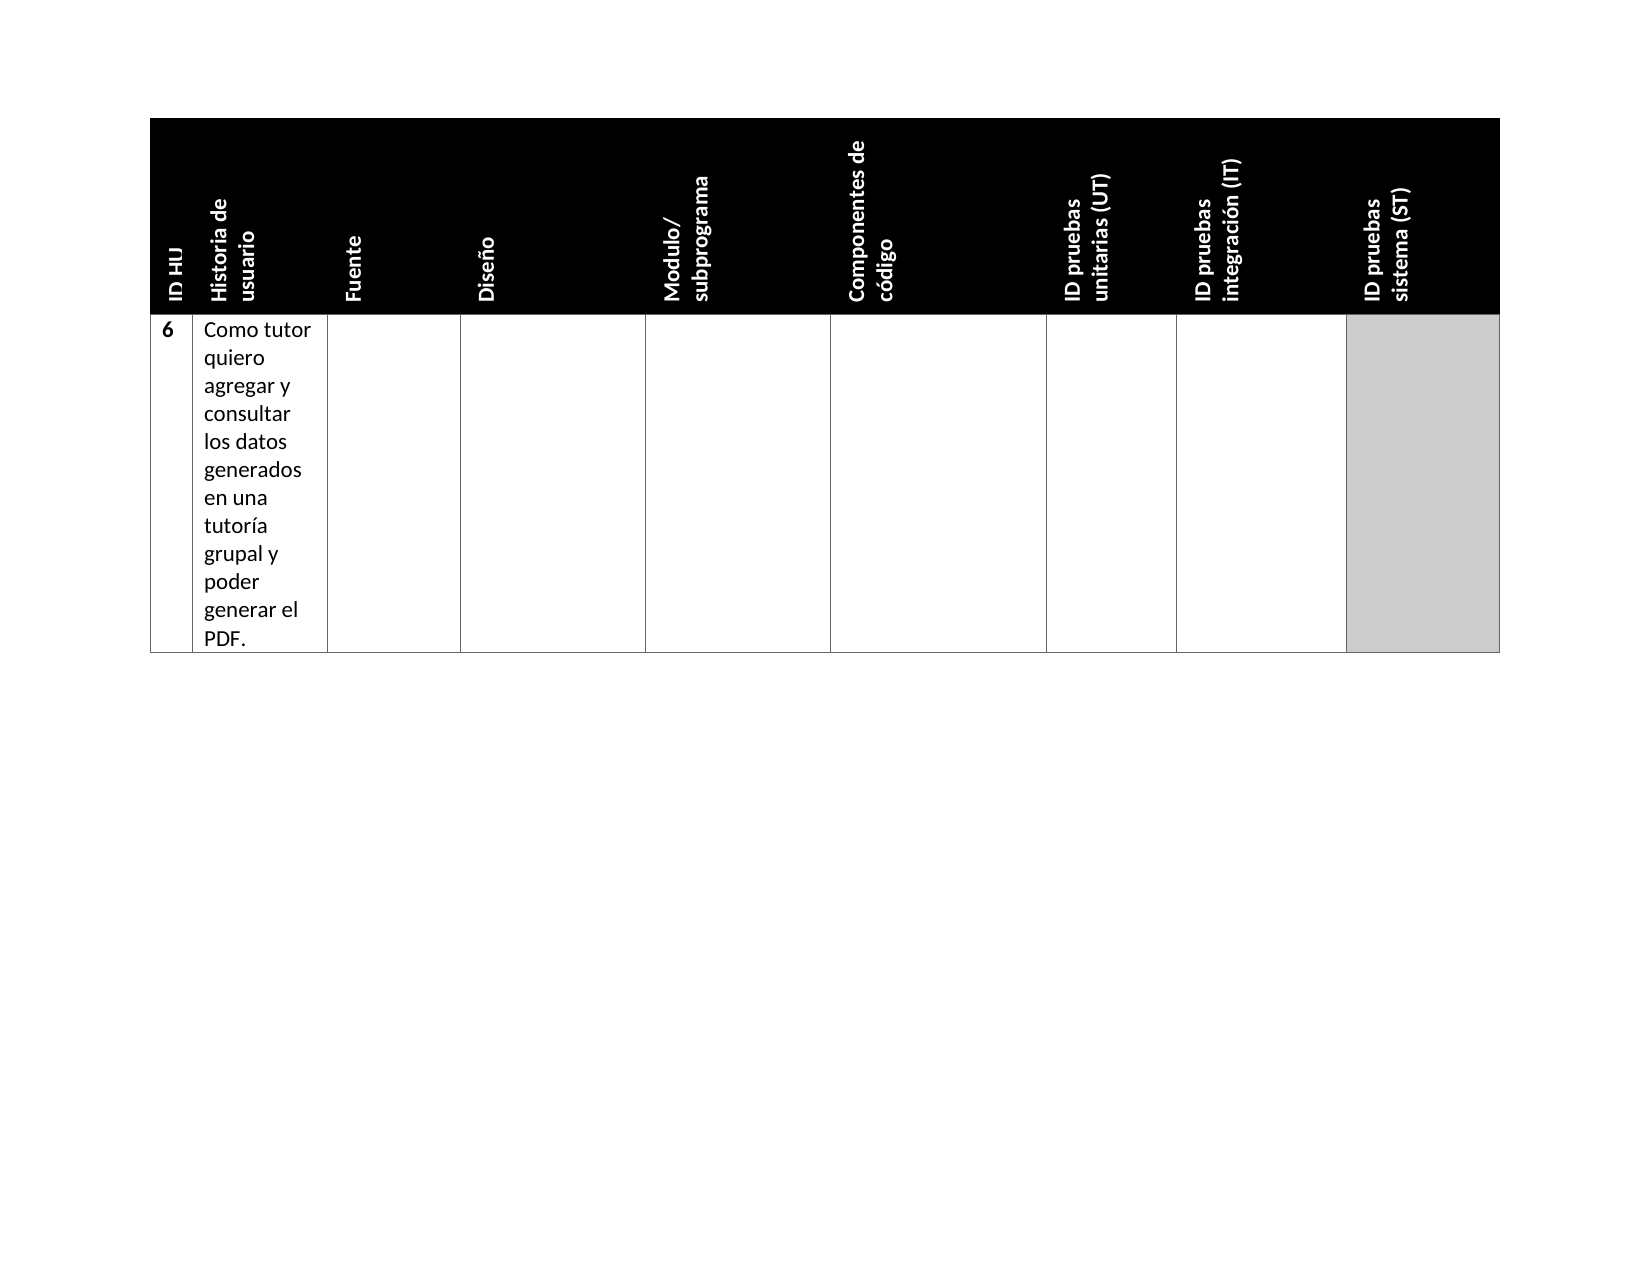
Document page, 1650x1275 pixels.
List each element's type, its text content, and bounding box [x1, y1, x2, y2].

table_header ID pruebas sistema (ST) [1347, 119, 1499, 314]
table_header Fuente [328, 119, 460, 314]
table_header Modulo/subprograma [646, 119, 830, 314]
table_cell [461, 315, 645, 652]
table_cell 6 [151, 315, 192, 652]
table_header Diseño [461, 119, 645, 314]
table_cell [1177, 315, 1346, 652]
table_header Historia de usuario [193, 119, 327, 314]
table_cell [328, 315, 460, 652]
table_cell [1047, 315, 1176, 652]
table_header ID pruebas integración (IT) [1177, 119, 1346, 314]
table_header Componentes de código [831, 119, 1046, 314]
table_header ID HU [151, 119, 192, 314]
table_cell Como tutor quiero agregar y consultar los datos generados en una tutoría grupal y poder generar el PDF. [193, 315, 327, 652]
table_header ID pruebas unitarias (UT) [1047, 119, 1176, 314]
table_cell [646, 315, 830, 652]
table_cell [831, 315, 1046, 652]
